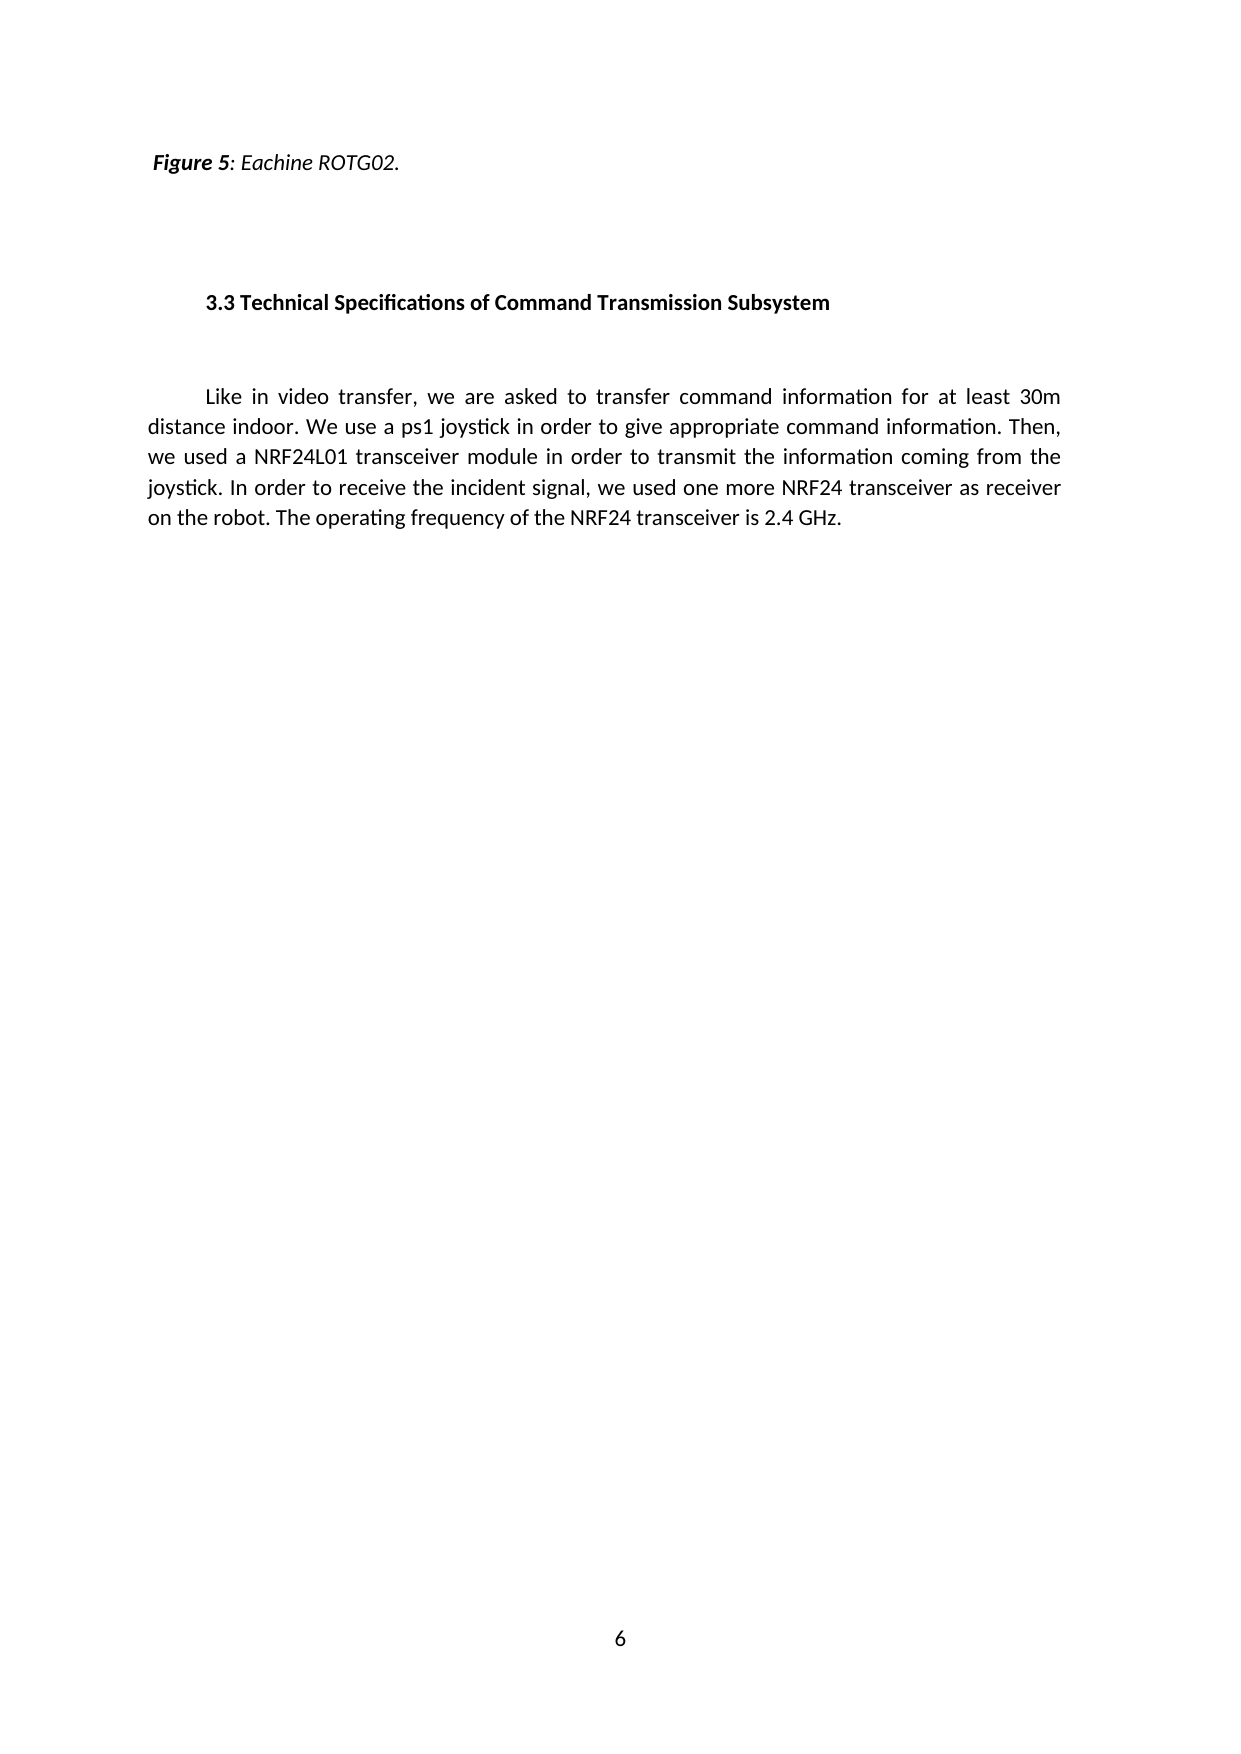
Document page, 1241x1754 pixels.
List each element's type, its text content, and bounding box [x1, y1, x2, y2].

text Like in video transfer, we are asked to transfer command information for at least 30m distance indoor. We use a ps1 joystick in order to give appropriate command information. Then, we used a NRF24L01 transceiver module in order to transmit the information coming from the joystick. In order to receive the incident signal, we used one more NRF24 transceiver as receiver on the robot. The operating frequency of the NRF24 transceiver is 2.4 GHz. [148, 382, 1063, 531]
text Figure 5: Eachine ROTG02. [148, 148, 1092, 176]
text 3.3 Technical Specifications of Command Transmission Subsystem [148, 288, 1093, 316]
